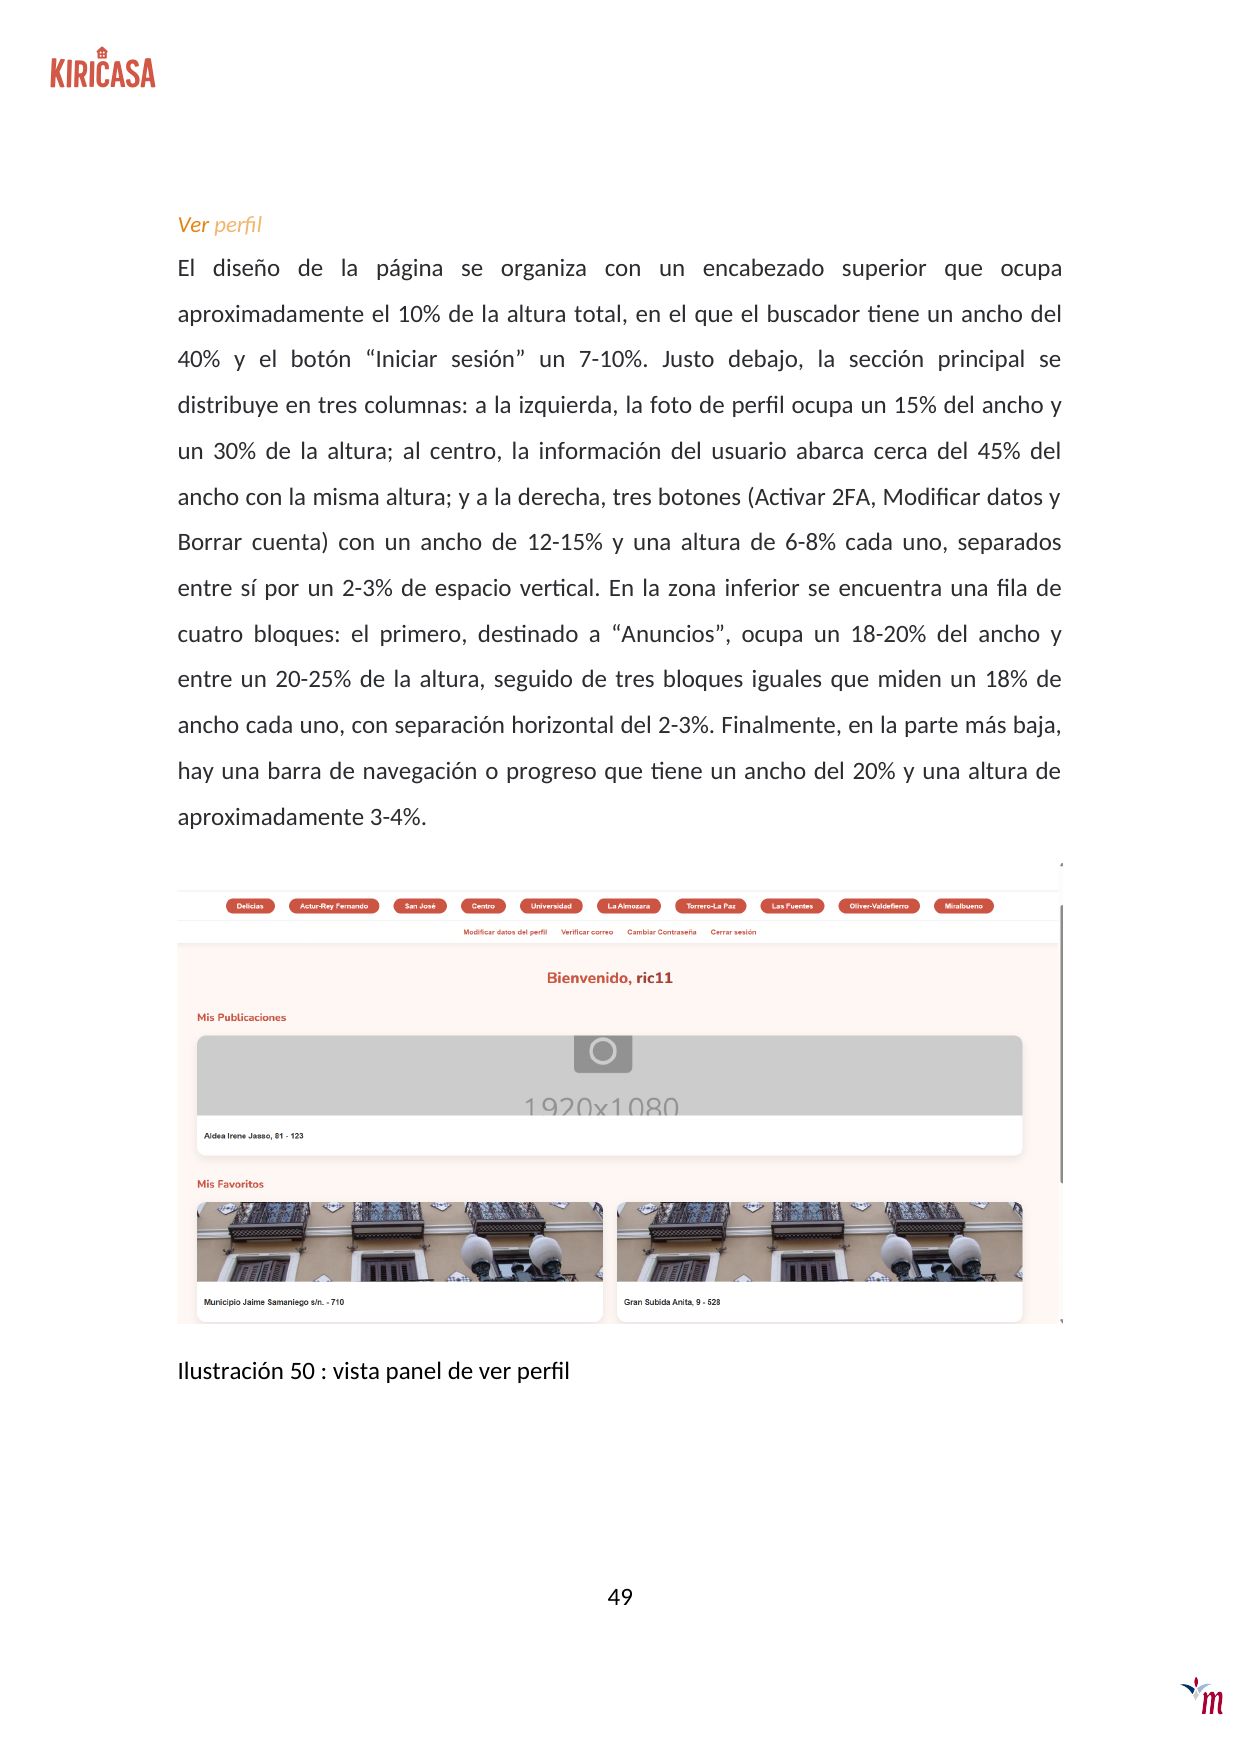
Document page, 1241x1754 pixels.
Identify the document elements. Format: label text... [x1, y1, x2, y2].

text El diseño de la página se organiza con un encabezado superior que ocupa aproximadamente el 10% de la altura total, en el que el buscador tiene un ancho del 40% y el botón “Iniciar sesión” un 7-10%. Justo debajo, la sección principal se distribuye en tres columnas: a la izquierda, la foto de perfil ocupa un 15% del ancho y un 30% de la altura; al centro, la información del usuario abarca cerca del 45% del ancho con la misma altura; y a la derecha, tres botones (Activar 2FA, Modificar datos y Borrar cuenta) con un ancho de 12-15% y una altura de 6-8% cada uno, separados entre sí por un 2-3% de espacio vertical. En la zona inferior se encuentra una fila de cuatro bloques: el primero, destinado a “Anuncios”, ocupa un 18-20% del ancho y entre un 20-25% de la altura, seguido de tres bloques iguales que miden un 18% de ancho cada uno, con separación horizontal del 2-3%. Finalmente, en la parte más baja, hay una barra de navegación o progreso que tiene un ancho del 20% y una altura de aproximadamente 3-4%. [177, 252, 1063, 831]
text Ilustración 50 : vista panel de ver perfil [177, 1355, 1063, 1386]
picture [46, 40, 156, 94]
picture [177, 863, 1063, 1324]
subtitle Ver perfil [177, 210, 1063, 238]
picture [1168, 1665, 1241, 1732]
